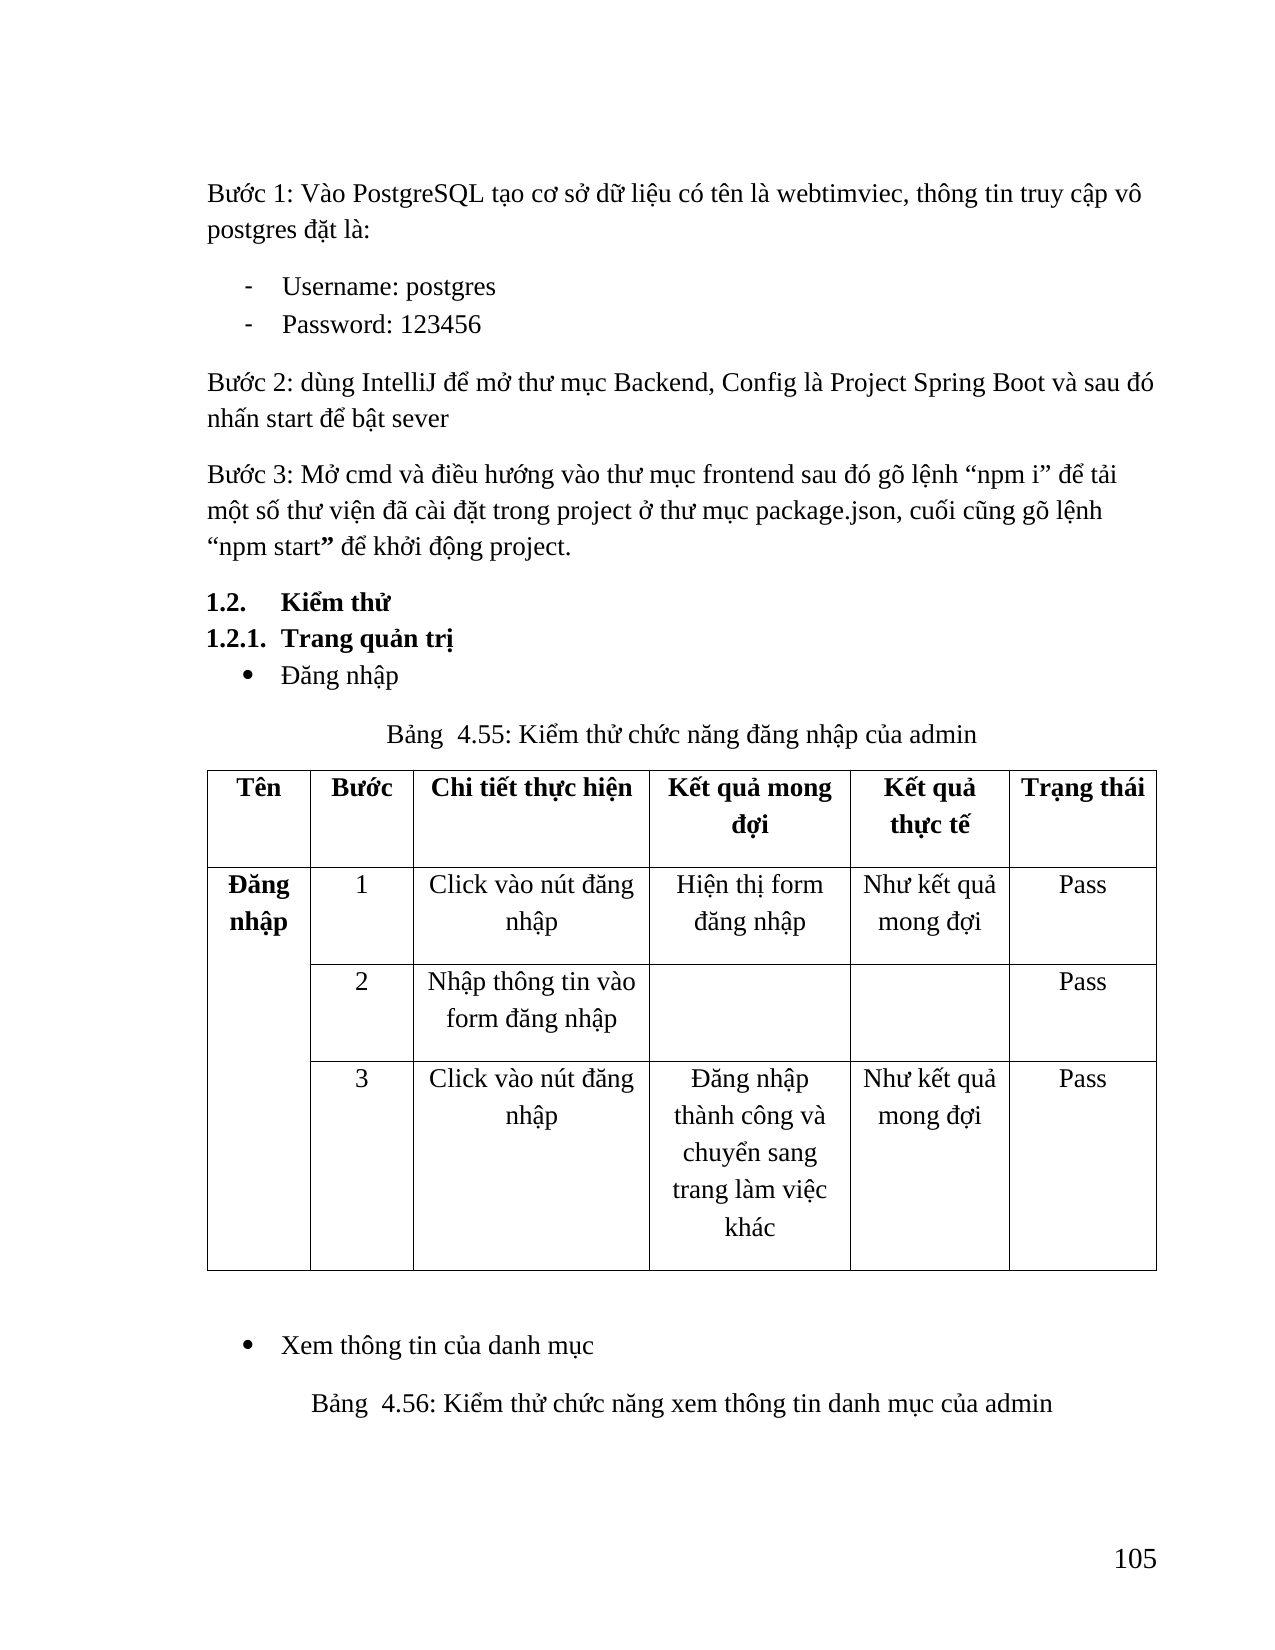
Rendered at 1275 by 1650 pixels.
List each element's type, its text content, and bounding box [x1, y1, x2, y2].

table_cell Nhập thông tin vào form đăng nhập [414, 965, 649, 1061]
table_header Chi tiết thực hiện [414, 771, 649, 867]
table_cell 2 [311, 965, 413, 1061]
list Trang quản trị [206, 622, 1157, 653]
table_cell Pass [1010, 1062, 1156, 1269]
table_cell [650, 965, 850, 1061]
table_cell [851, 965, 1009, 1061]
table_cell Như kết quả mong đợi [851, 868, 1009, 964]
table_header Kết quả mong đợi [650, 771, 850, 867]
table_header Tên [208, 771, 310, 867]
table_cell Như kết quả mong đợi [851, 1062, 1009, 1269]
text Bước 3: Mở cmd và điều hướng vào thư mục frontend sau đó gõ lệnh “npm i” để tải một số thư viện đã cài đặt trong project ở thư mục package.json, cuối cũng gõ lệnh “npm start” để khởi động project. [207, 458, 1157, 561]
table_cell Pass [1010, 965, 1156, 1061]
table_header Bước [311, 771, 413, 867]
table_header Trạng thái [1010, 771, 1156, 867]
table_cell Click vào nút đăng nhập [414, 1062, 649, 1269]
subtitle Kiểm thử [206, 586, 1157, 618]
text Bước 2: dùng IntelliJ để mở thư mục Backend, Config là Project Spring Boot và sau đó nhấn start để bật sever [207, 366, 1157, 433]
table_cell Đăng nhập [208, 868, 310, 1269]
list Xem thông tin của danh mục [243, 1329, 1157, 1360]
text Bước 1: Vào PostgreSQL tạo cơ sở dữ liệu có tên là webtimviec, thông tin truy cập vô postgres đặt là: [207, 177, 1157, 244]
list Password: 123456 [244, 307, 1157, 340]
table_cell 3 [311, 1062, 413, 1269]
table_cell Click vào nút đăng nhập [414, 868, 649, 964]
table_header Kết quả thực tế [851, 771, 1009, 867]
table_cell 1 [311, 868, 413, 964]
list Username: postgres [244, 269, 1157, 302]
table_cell Đăng nhập thành công và chuyển sang trang làm việc khác [650, 1062, 850, 1269]
list Đăng nhập [243, 659, 1157, 691]
table_cell Hiện thị form đăng nhập [650, 868, 850, 964]
table_cell Pass [1010, 868, 1156, 964]
